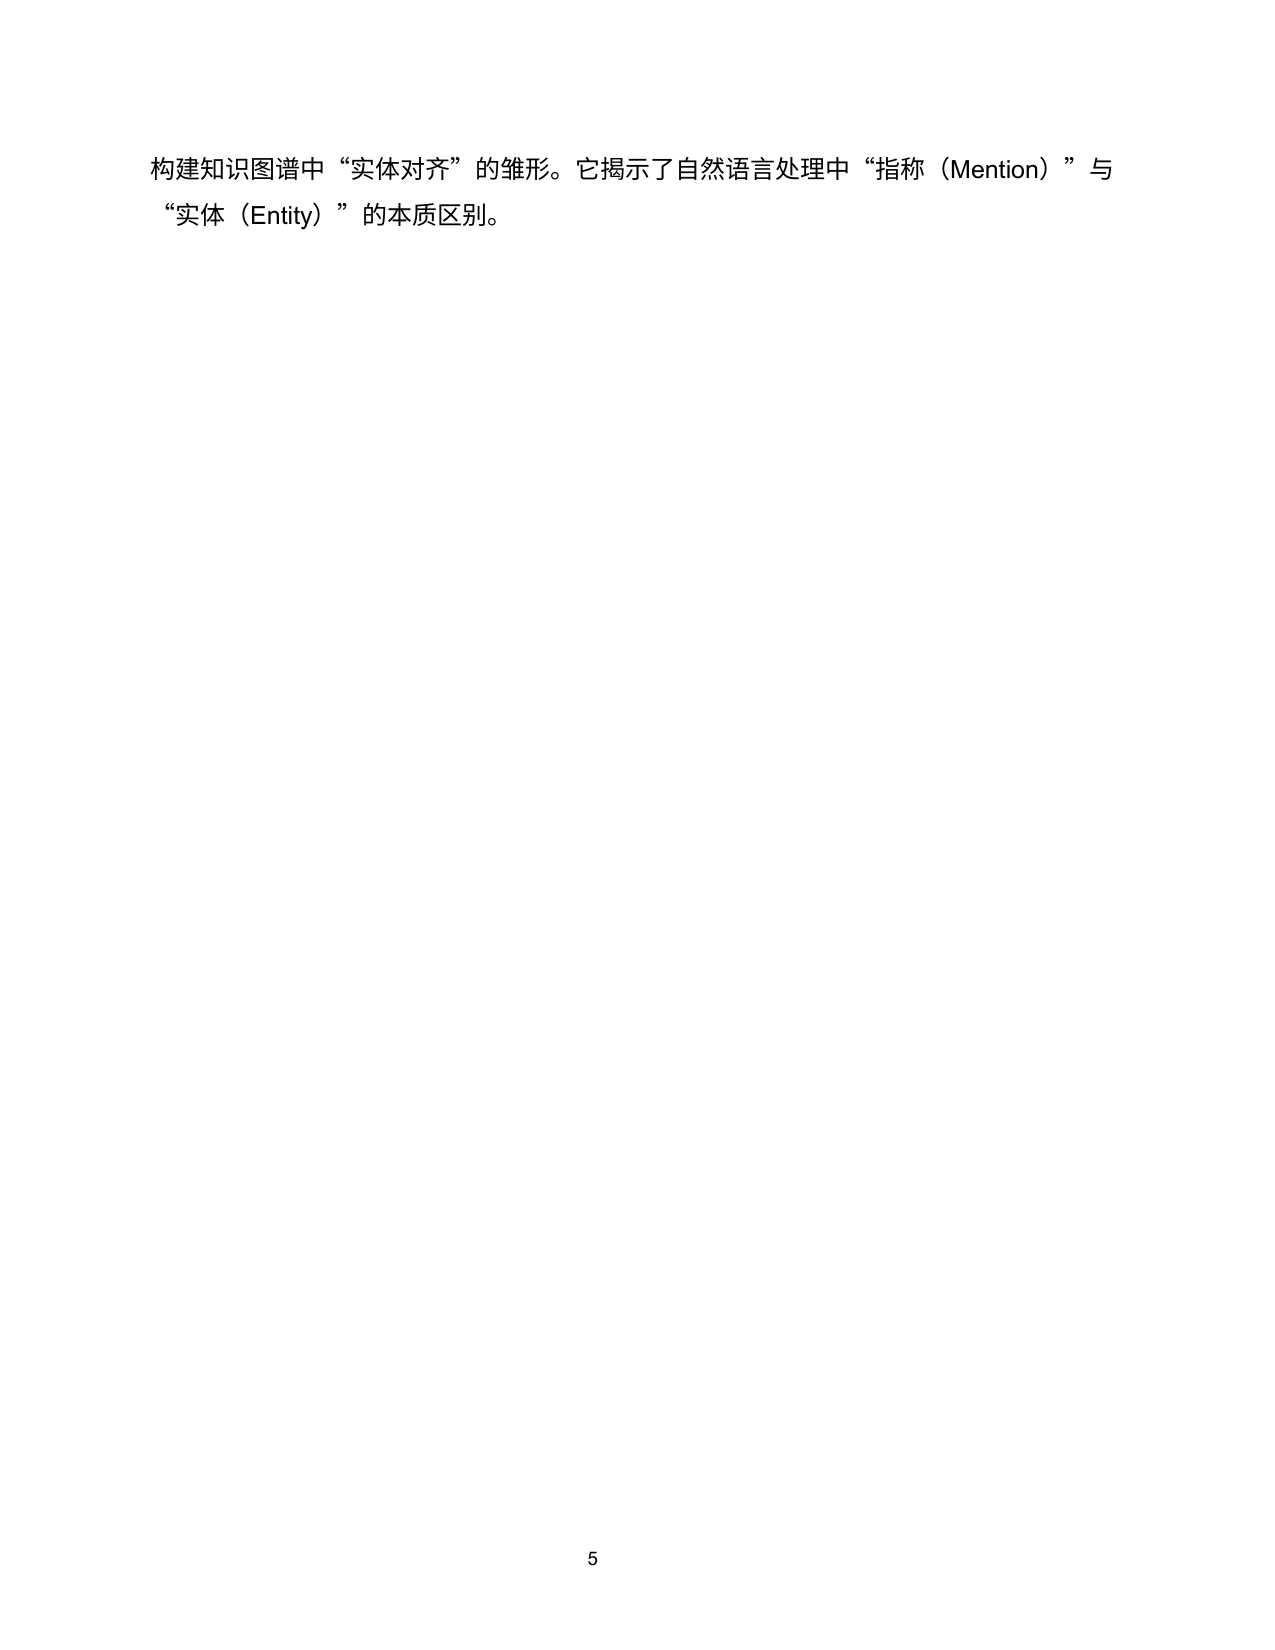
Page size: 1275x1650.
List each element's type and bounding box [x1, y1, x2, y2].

text [150, 150, 1125, 232]
